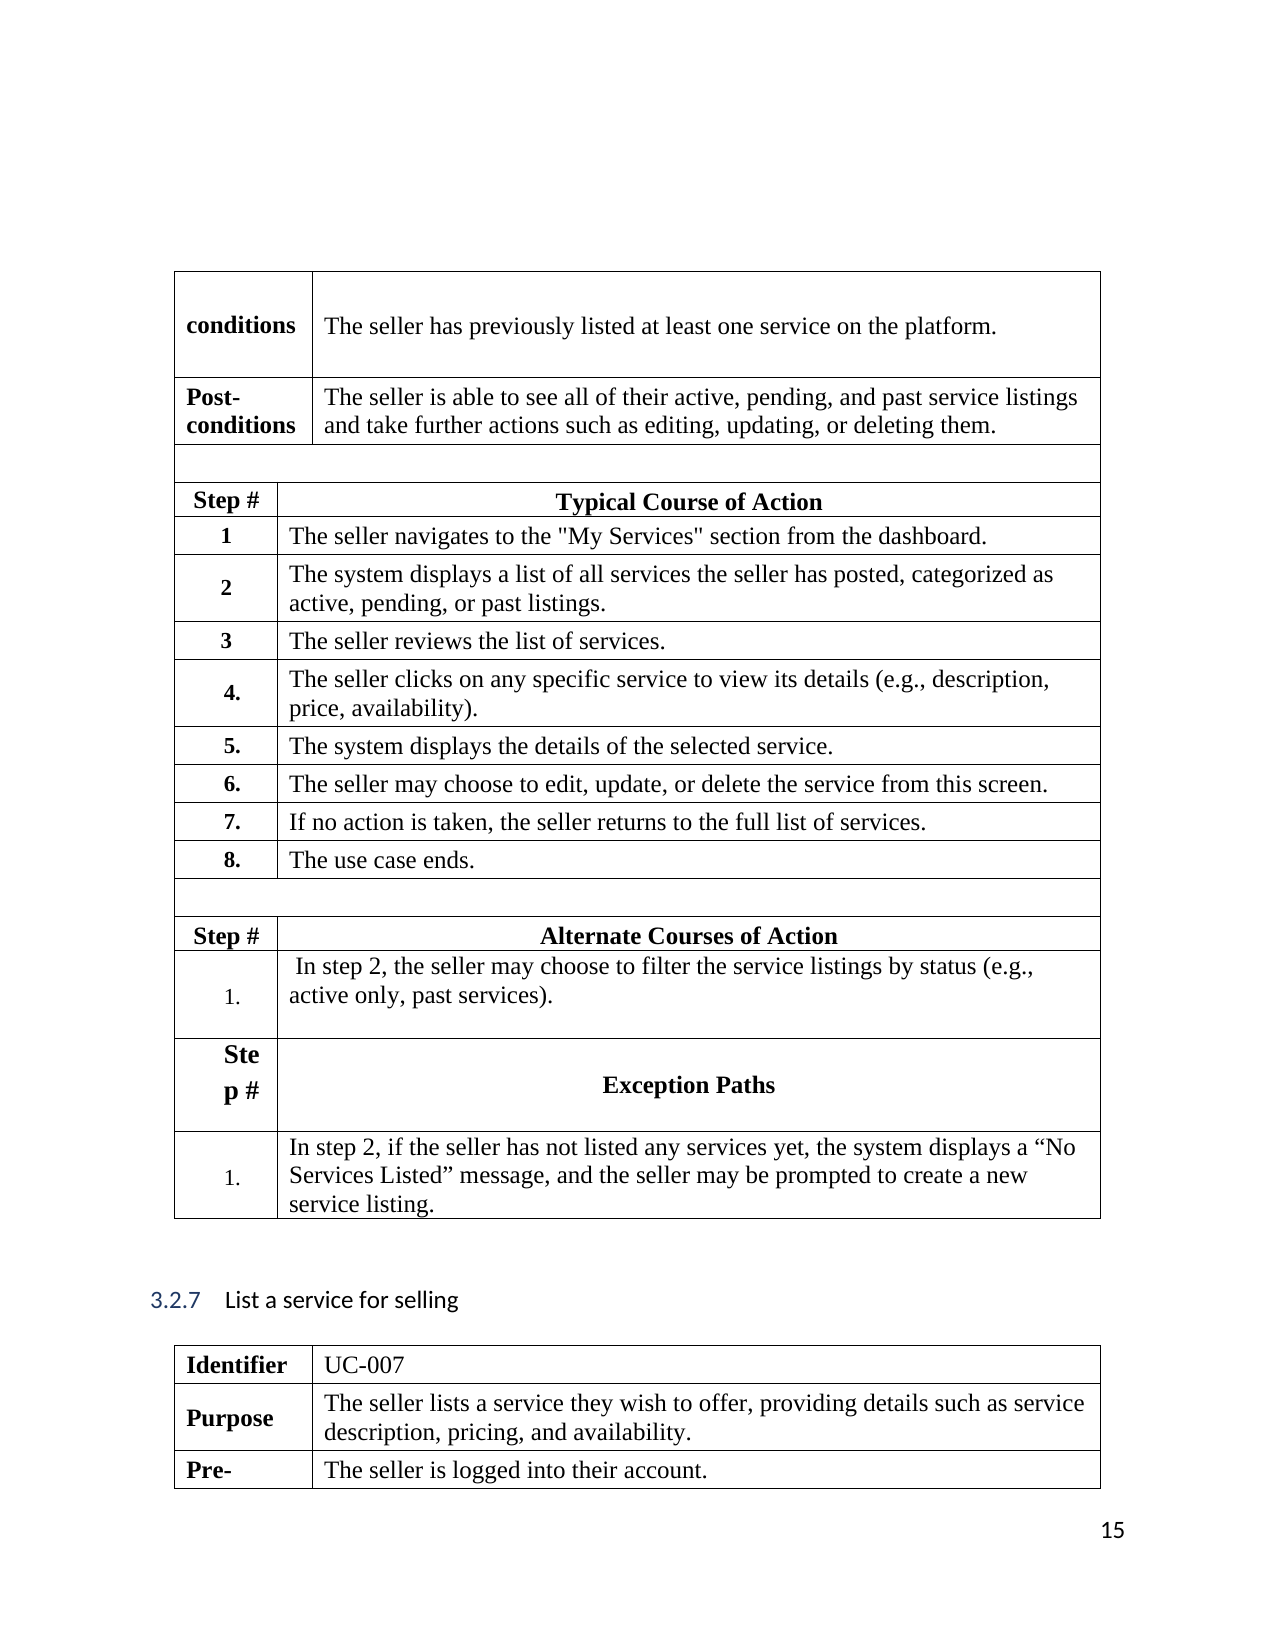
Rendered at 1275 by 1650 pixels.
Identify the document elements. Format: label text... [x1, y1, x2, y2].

table_cell 1. [175, 1132, 277, 1218]
table_cell Pre-conditions [175, 272, 312, 377]
table_cell In step 2, the seller may choose to filter the service listings by status (e.g., active only, past services). [278, 951, 1100, 1037]
table_cell 6. [175, 765, 277, 802]
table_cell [313, 272, 1100, 377]
table_cell Step # [175, 483, 277, 516]
table_cell The seller navigates to the "My Services" section from the dashboard. [278, 517, 1100, 554]
table_cell The seller may choose to edit, update, or delete the service from this screen. [278, 765, 1100, 802]
table_cell Purpose [175, 1384, 312, 1450]
table_header Identifier [175, 1346, 312, 1383]
table_cell The use case ends. [278, 841, 1100, 878]
table_cell 4. [175, 660, 277, 726]
table_cell [175, 445, 1100, 482]
table_cell 8. [175, 841, 277, 878]
table_cell 1. [175, 951, 277, 1037]
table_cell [313, 1451, 1100, 1488]
table_cell 7. [175, 803, 277, 840]
table_cell [175, 879, 1100, 916]
table_cell The seller lists a service they wish to offer, providing details such as service description, pricing, and availability. [313, 1384, 1100, 1450]
table_cell The seller is able to see all of their active, pending, and past service listings and take further actions such as editing, updating, or deleting them. [313, 378, 1100, 443]
table_cell 5. [175, 727, 277, 764]
table_cell Exception Paths [278, 1039, 1100, 1131]
table_cell Step # [175, 1039, 277, 1131]
table_cell Typical Course of Action [278, 483, 1100, 516]
table_cell Pre-conditions [175, 1451, 312, 1488]
table_cell 2 [175, 555, 277, 621]
table_header UC-007 [313, 1346, 1100, 1383]
table_cell Post-conditions [175, 378, 312, 443]
table_cell If no action is taken, the seller returns to the full list of services. [278, 803, 1100, 840]
table_cell Alternate Courses of Action [278, 917, 1100, 950]
table_cell 3 [175, 622, 277, 659]
table_cell In step 2, if the seller has not listed any services yet, the system displays a “No Services Listed” message, and the seller may be prompted to create a new service listing. [278, 1132, 1100, 1218]
table_cell The seller clicks on any specific service to view its details (e.g., description, price, availability). [278, 660, 1100, 726]
table_cell The seller reviews the list of services. [278, 622, 1100, 659]
table_cell 1 [175, 517, 277, 554]
table_cell The system displays a list of all services the seller has posted, categorized as active, pending, or past listings. [278, 555, 1100, 621]
table_cell The system displays the details of the selected service. [278, 727, 1100, 764]
subtitle List a service for selling [150, 1284, 1125, 1314]
table_cell Step # [175, 917, 277, 950]
